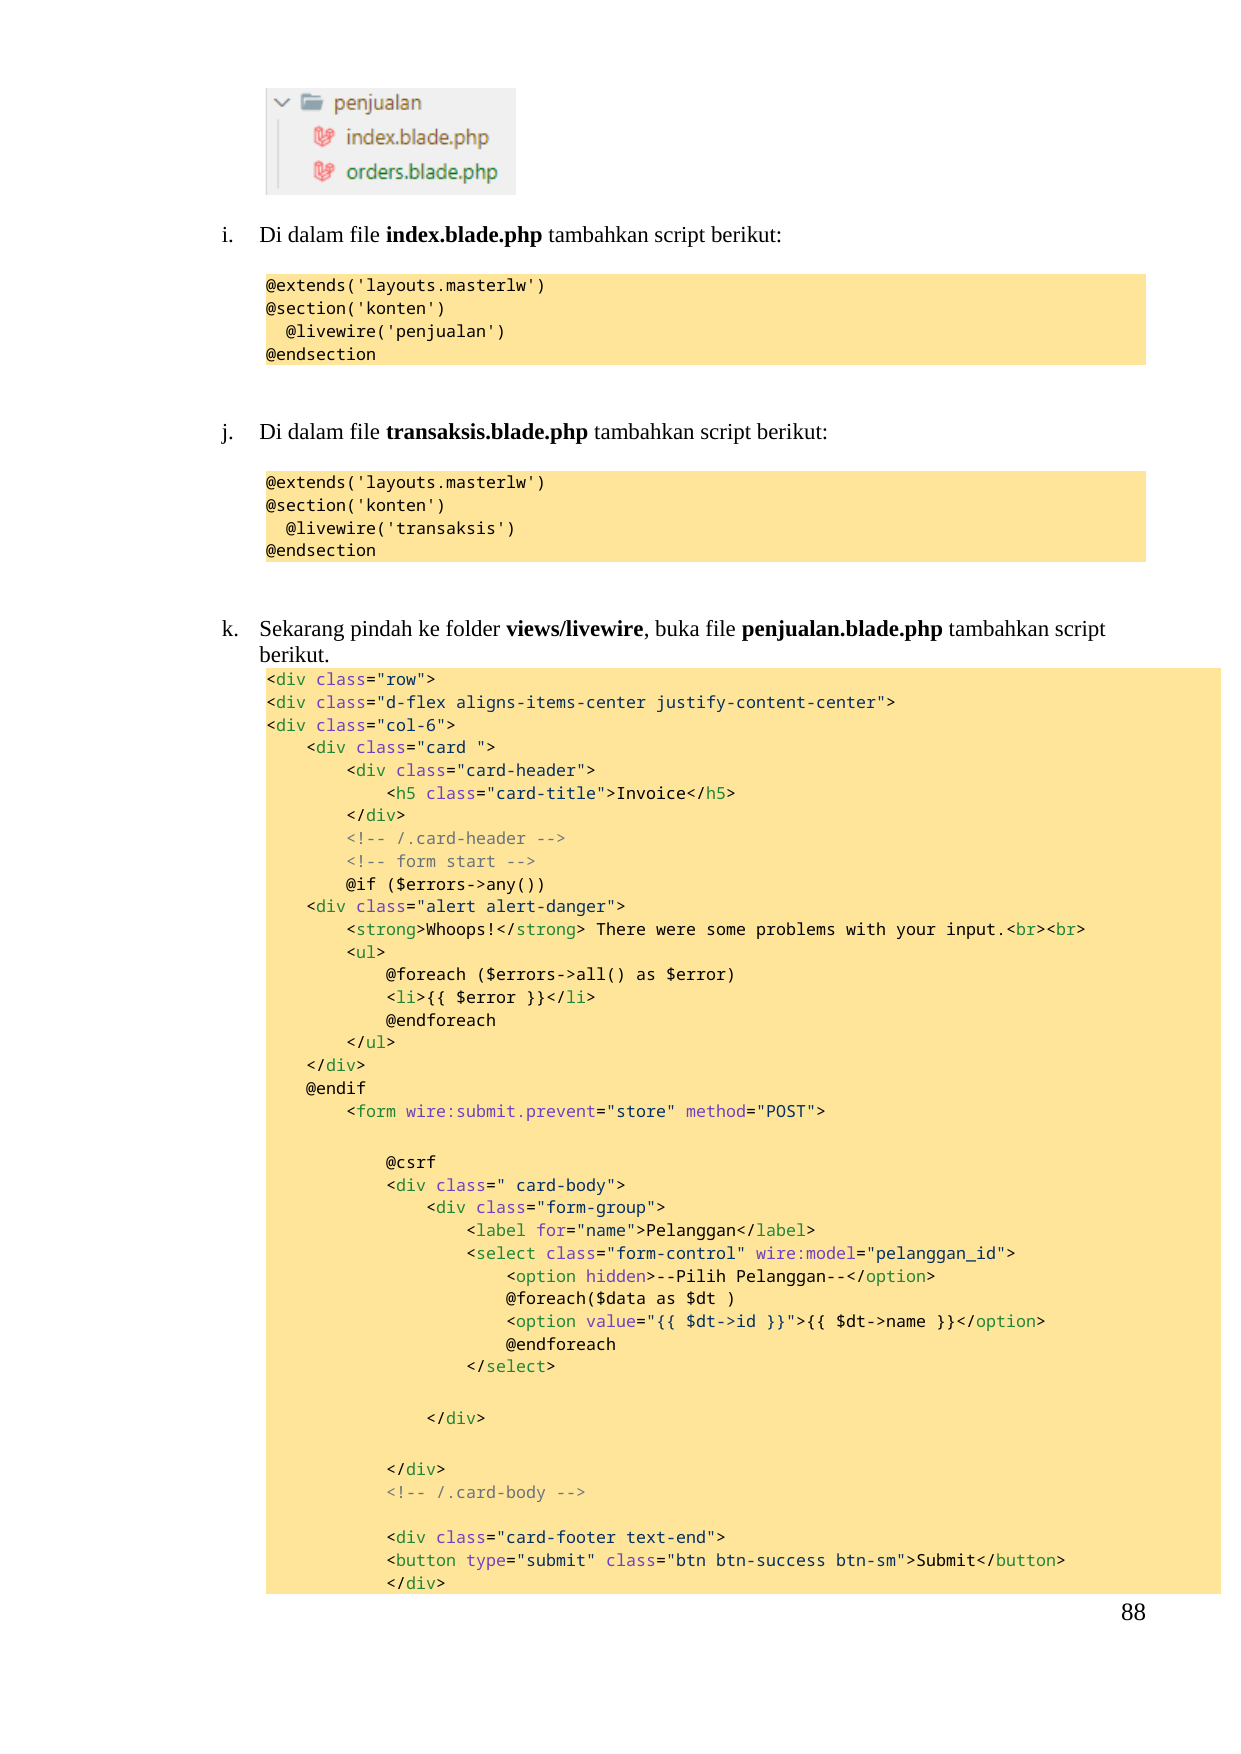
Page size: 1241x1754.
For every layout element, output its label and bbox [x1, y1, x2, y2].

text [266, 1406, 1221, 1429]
picture [265, 88, 516, 195]
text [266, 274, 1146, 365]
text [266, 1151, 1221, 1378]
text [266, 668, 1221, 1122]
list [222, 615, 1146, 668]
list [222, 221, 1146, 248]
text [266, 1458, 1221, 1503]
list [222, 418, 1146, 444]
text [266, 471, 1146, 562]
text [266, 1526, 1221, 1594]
